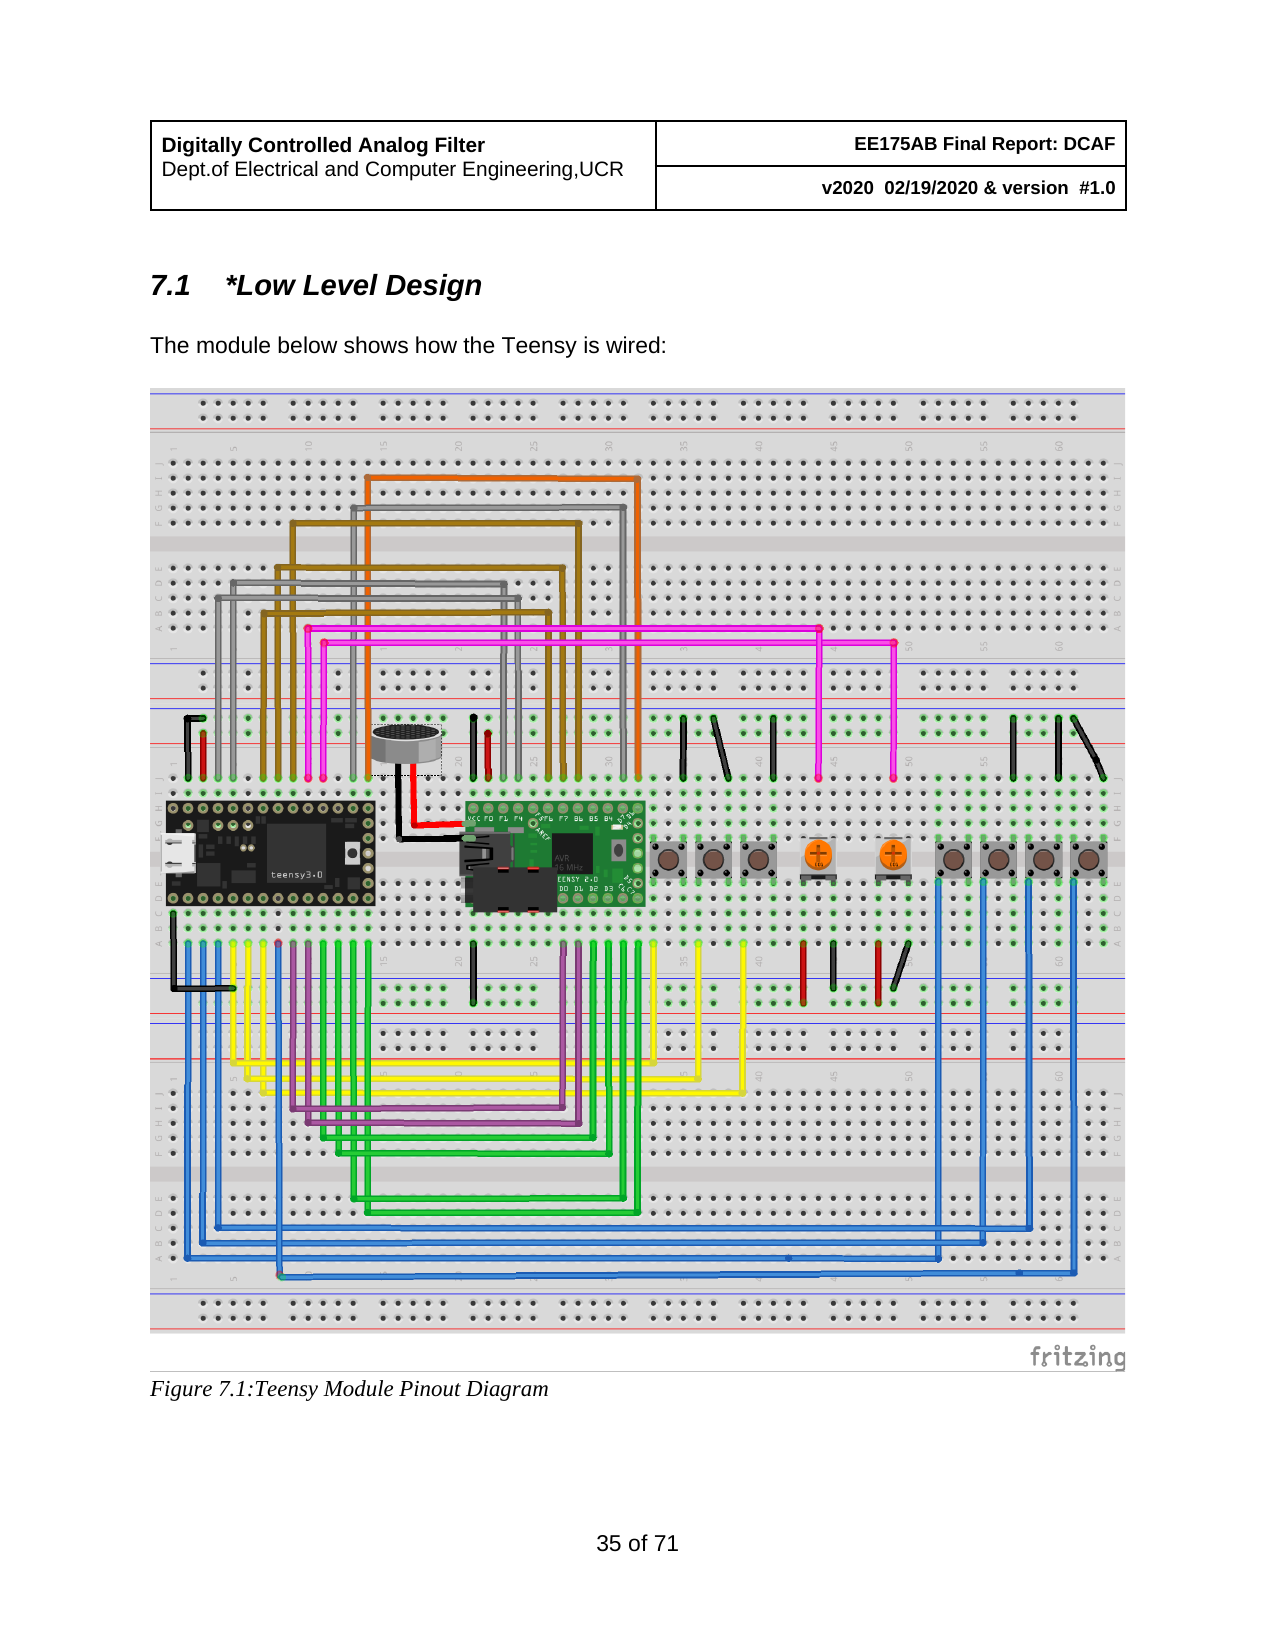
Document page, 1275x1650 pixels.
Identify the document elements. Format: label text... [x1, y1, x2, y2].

picture [150, 388, 1125, 1372]
text Figure 7.1:Teensy Module Pinout Diagram [150, 1375, 1125, 1402]
subtitle *Low Level Design [150, 268, 1125, 301]
text The module below shows how the Teensy is wired: [150, 332, 1125, 358]
